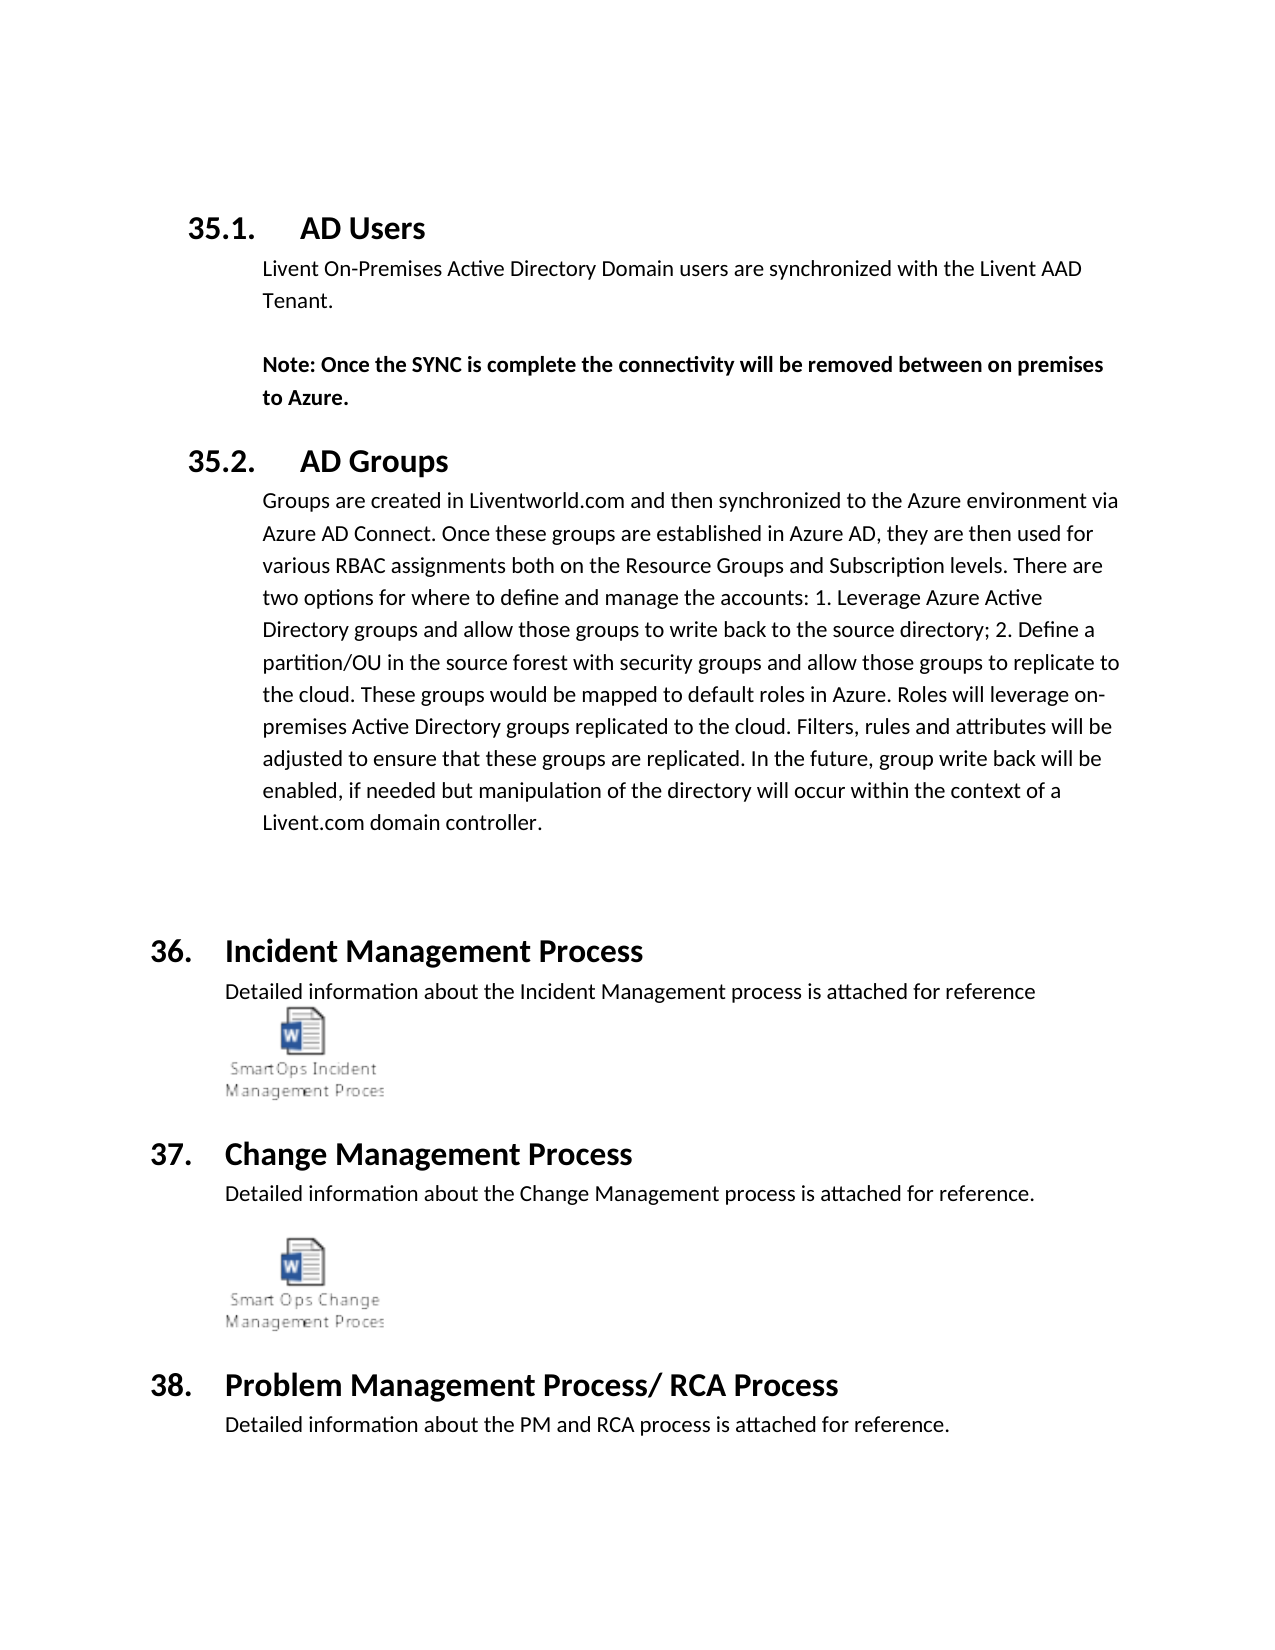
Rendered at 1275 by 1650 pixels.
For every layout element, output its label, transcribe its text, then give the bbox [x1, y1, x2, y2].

list Detailed information about the PM and RCA process is attached for reference. [225, 1410, 1125, 1438]
list Livent On-Premises Active Directory Domain users are synchronized with the Livent AAD Tenant. [262, 254, 1125, 314]
subtitle Change Management Process [150, 1133, 1125, 1173]
list Detailed information about the Change Management process is attached for reference. [225, 1179, 1125, 1208]
subtitle Problem Management Process/ RCA Process [150, 1363, 1125, 1404]
subtitle Incident Management Process [150, 930, 1125, 971]
list Note: Once the SYNC is complete the connectivity will be removed between on premises to Azure. [262, 351, 1125, 411]
subtitle AD Users [187, 207, 1125, 248]
list Detailed information about the Incident Management process is attached for reference [225, 977, 1125, 1005]
list Groups are created in Liventworld.com and then synchronized to the Azure environment via Azure AD Connect. Once these groups are established in Azure AD, they are then used for various RBAC assignments both on the Resource Groups and Subscription levels. There are two options for where to define and manage the accounts: 1. Leverage Azure Active Directory groups and allow those groups to write back to the source directory; 2. Define a partition/OU in the source forest with security groups and allow those groups to replicate to the cloud. These groups would be mapped to default roles in Azure. Roles will leverage on-premises Active Directory groups replicated to the cloud. Filters, rules and attributes will be adjusted to ensure that these groups are replicated. In the future, group write back will be enabled, if needed but manipulation of the directory will occur within the context of a Livent.com domain controller. [262, 487, 1125, 837]
subtitle AD Groups [187, 440, 1125, 481]
